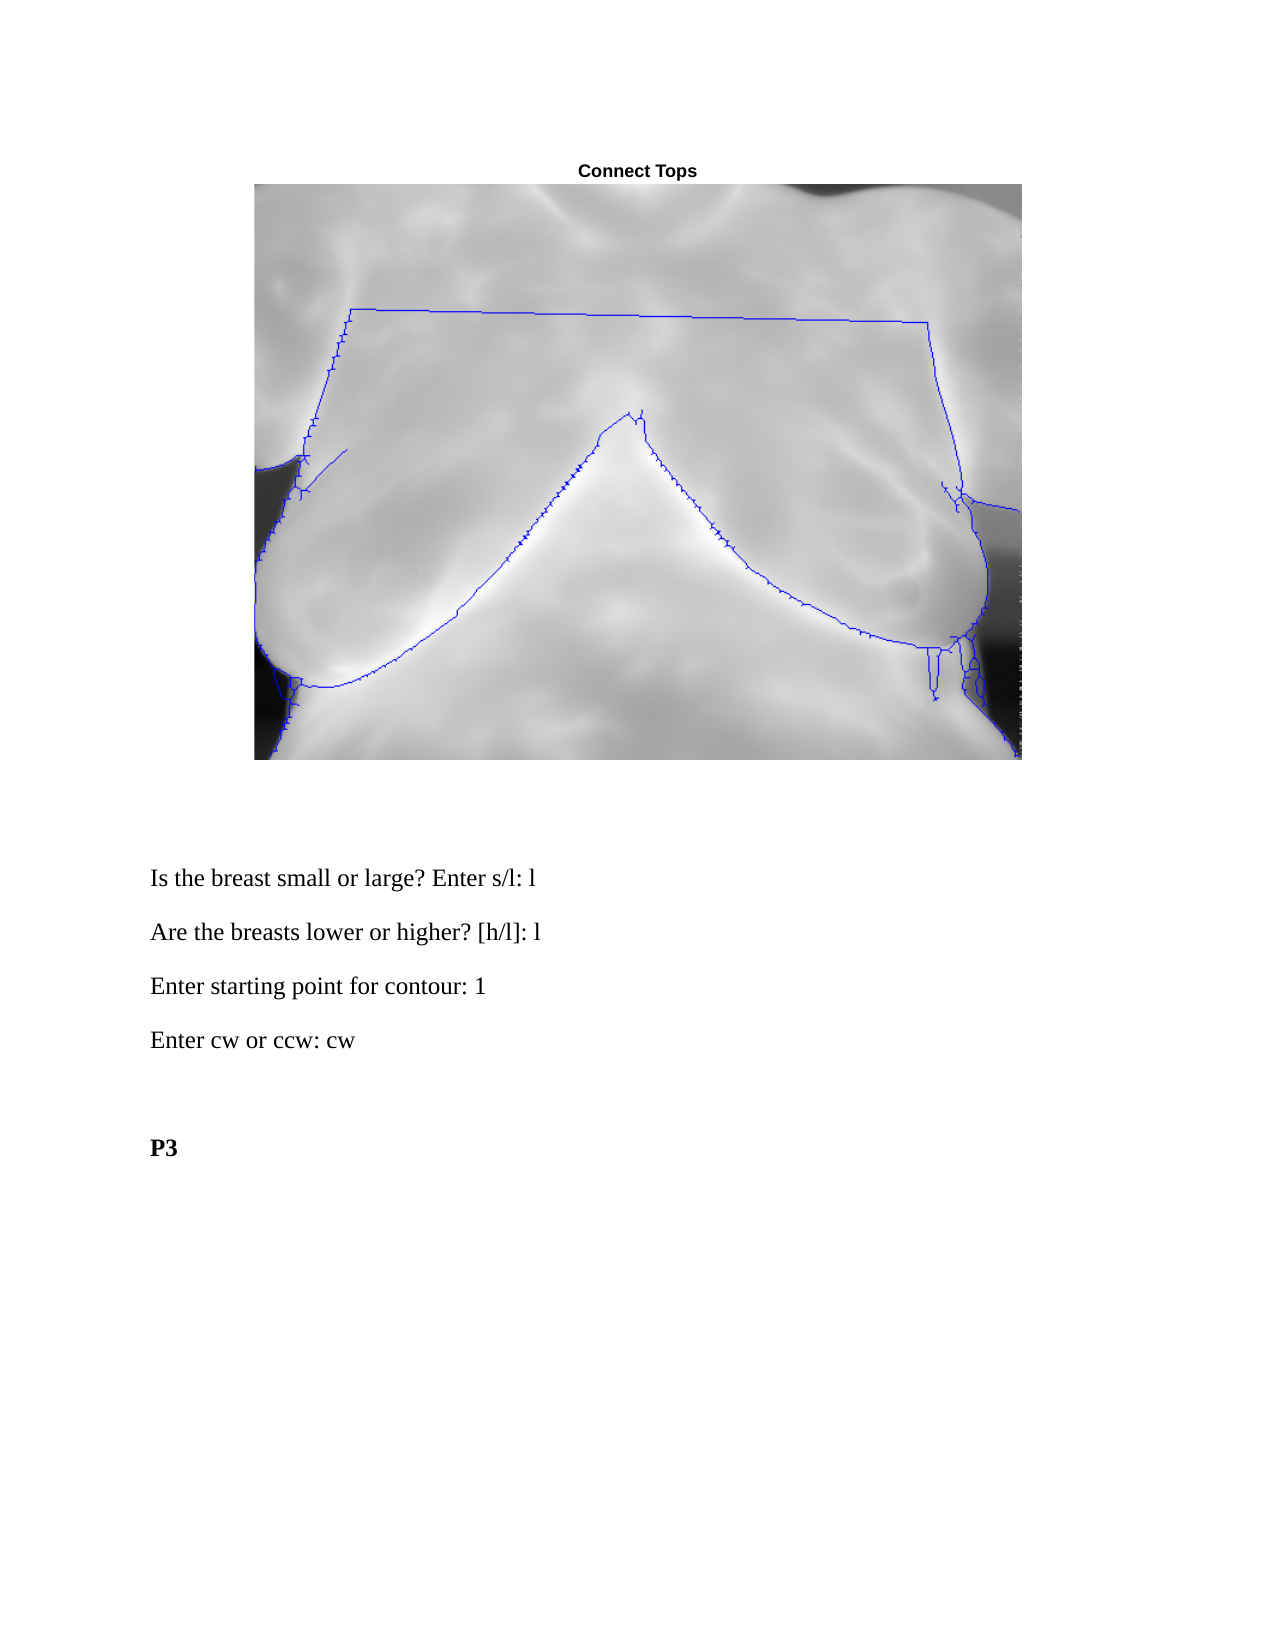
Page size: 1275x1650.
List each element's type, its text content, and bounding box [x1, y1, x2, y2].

text Enter starting point for contour: 1 [150, 971, 1125, 1000]
text P3 [150, 1133, 1125, 1161]
text Enter cw or ccw: cw [150, 1025, 1125, 1054]
text Are the breasts lower or higher? [h/l]: l [150, 917, 1125, 946]
text Is the breast small or large? Enter s/l: l [150, 863, 1125, 892]
